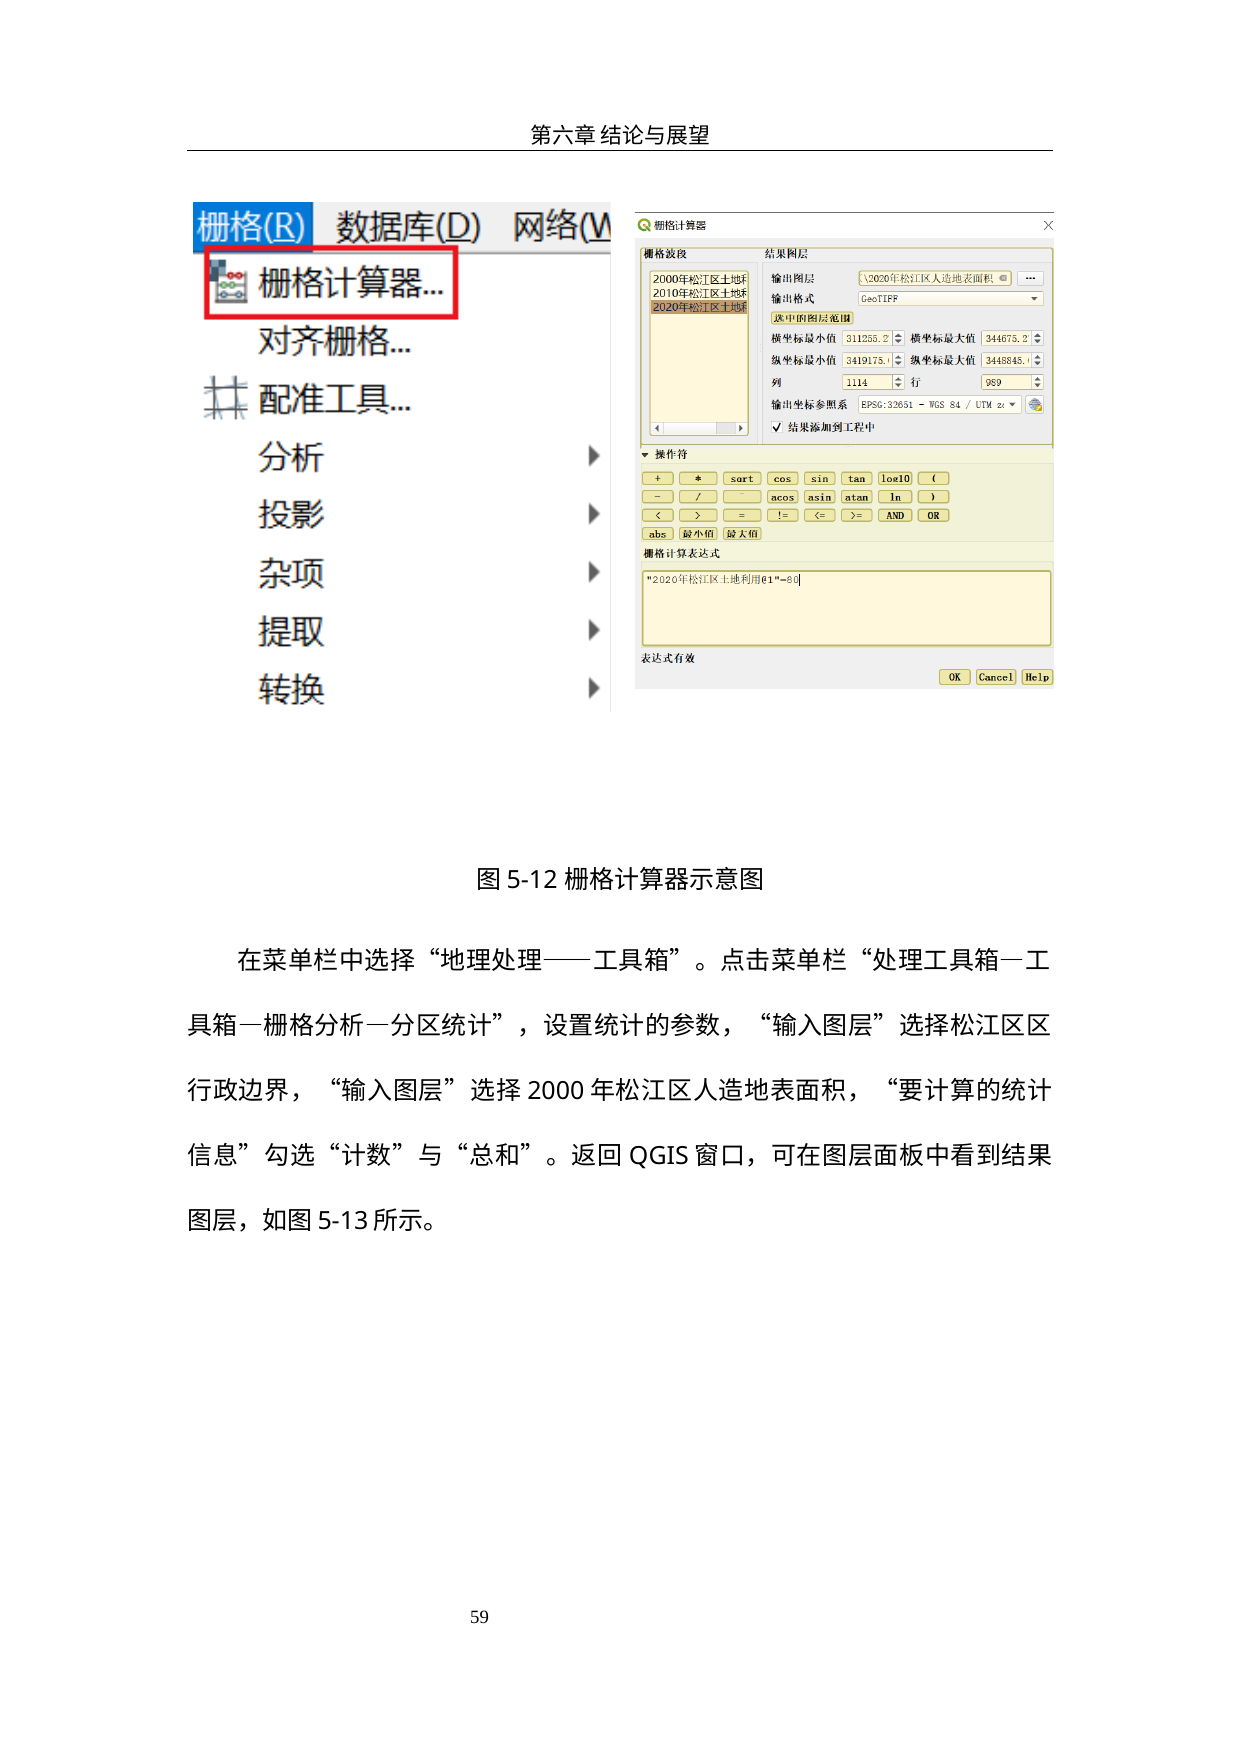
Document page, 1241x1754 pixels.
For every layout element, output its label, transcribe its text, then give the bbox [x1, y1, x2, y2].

picture [633, 212, 1054, 688]
list 在菜单栏中选择“地理处理——工具箱”。点击菜单栏“处理工具箱—工具箱—栅格分析—分区统计”，设置统计的参数，“输入图层”选择松江区区行政边界，“输入图层”选择2000年松江区人造地表面积，“要计算的统计信息”勾选“计数”与“总和”。返回QGIS窗口，可在图层面板中看到结果图层，如图5-13所示。 [187, 926, 1053, 1251]
table_header [620, 163, 1064, 829]
table_header [176, 163, 620, 829]
picture [190, 202, 609, 710]
table_cell 图5-12 栅格计算器示意图 [176, 829, 1064, 910]
